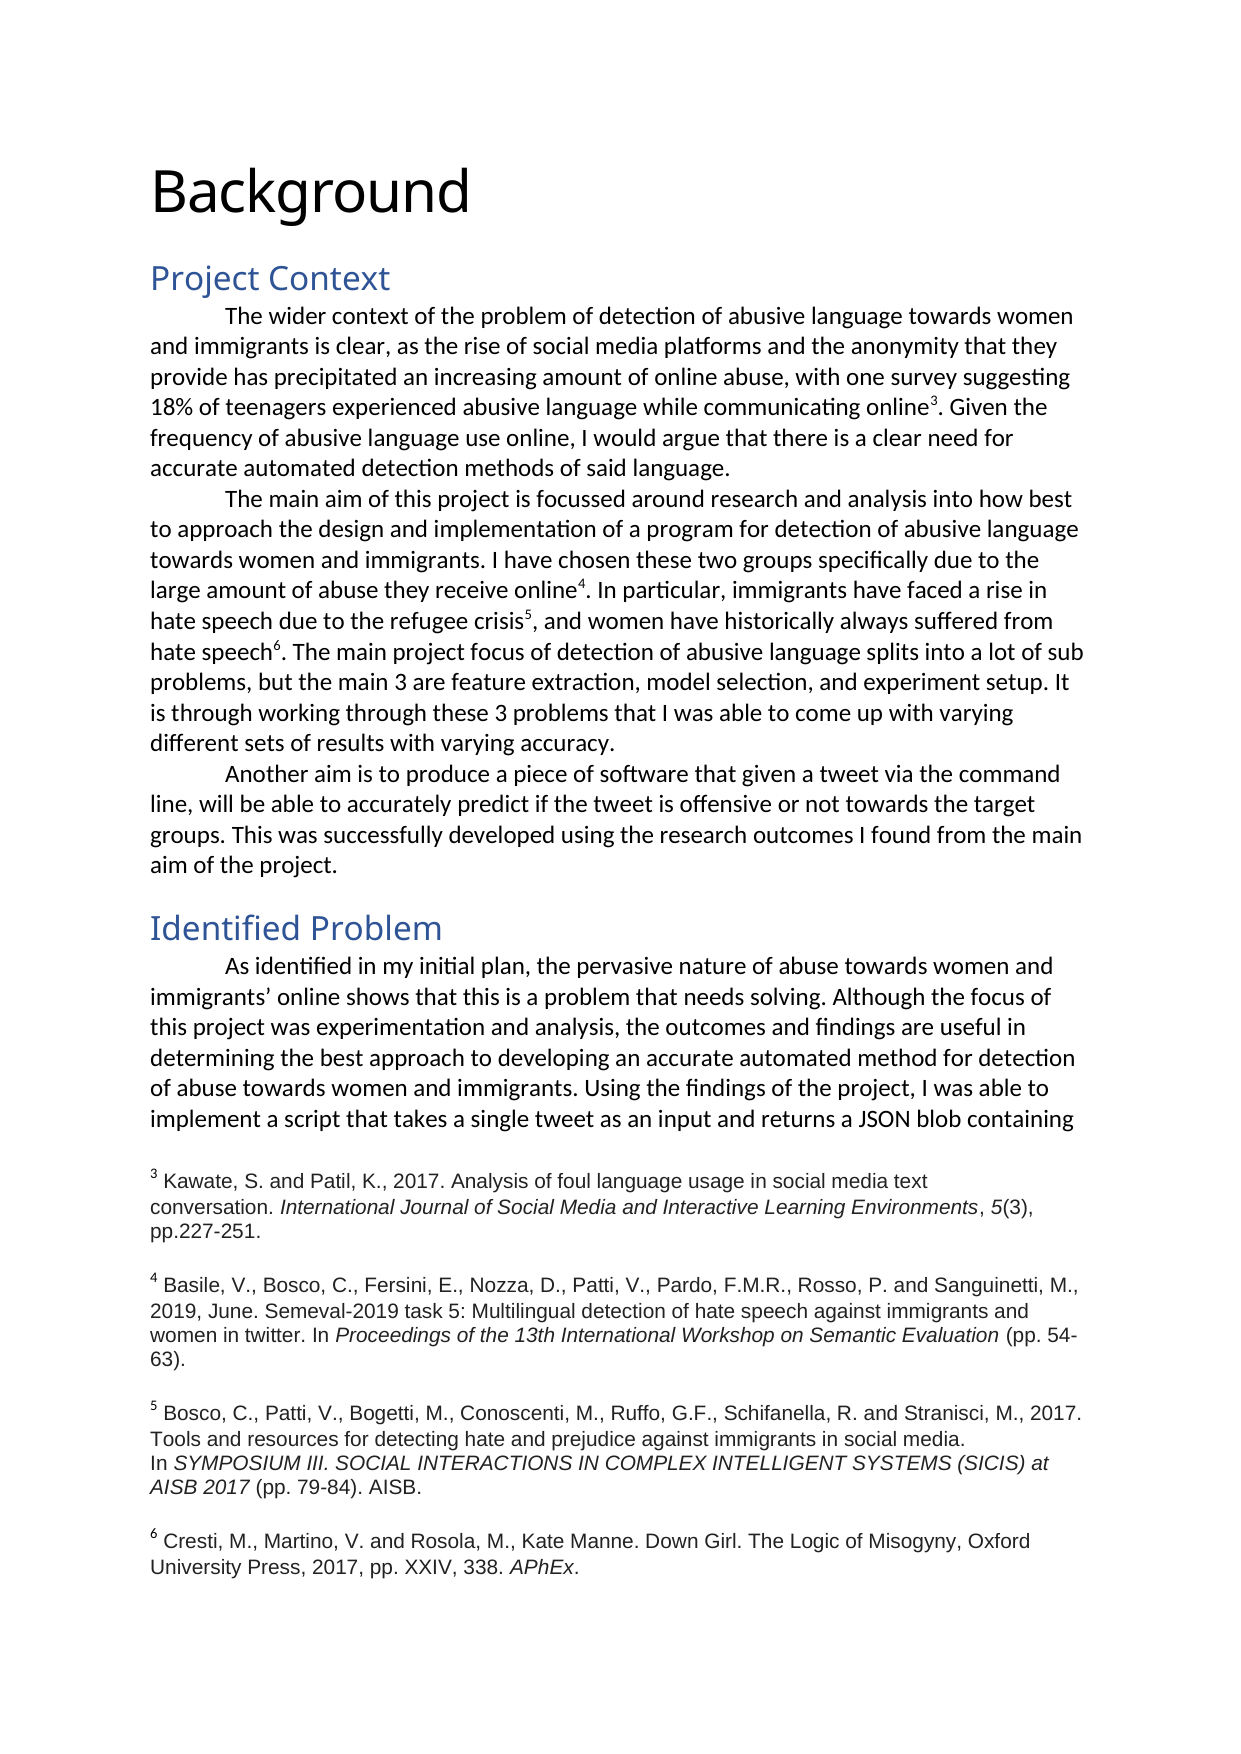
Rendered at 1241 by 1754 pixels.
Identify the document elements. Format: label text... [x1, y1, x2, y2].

text The wider context of the problem of detection of abusive language towards women and immigrants is clear, as the rise of social media platforms and the anonymity that they provide has precipitated an increasing amount of online abuse, with one survey suggesting 18% of teenagers experienced abusive language while communicating online. Given the frequency of abusive language use online, I would argue that there is a clear need for accurate automated detection methods of said language. [150, 300, 1090, 483]
subtitle Identified Problem [150, 905, 1090, 950]
text As identified in my initial plan, the pervasive nature of abuse towards women and immigrants’ online shows that this is a problem that needs solving. Although the focus of this project was experimentation and analysis, the outcomes and findings are useful in determining the best approach to developing an accurate automated method for detection of abuse towards women and immigrants. Using the findings of the project, I was able to implement a script that takes a single tweet as an input and returns a JSON blob containing an offensive/not offensive prediction for the tweet. This could be quickly added to an online platform to aid in hate speech detection. [150, 950, 1090, 1133]
subtitle Project Context [150, 254, 1090, 300]
title Background [150, 150, 1090, 229]
text The main aim of this project is focussed around research and analysis into how best to approach the design and implementation of a program for detection of abusive language towards women and immigrants. I have chosen these two groups specifically due to the large amount of abuse they receive online. In particular, immigrants have faced a rise in hate speech due to the refugee crisis, and women have historically always suffered from hate speech. The main project focus of detection of abusive language splits into a lot of sub problems, but the main 3 are feature extraction, model selection, and experiment setup. It is through working through these 3 problems that I was able to come up with varying different sets of results with varying accuracy. [150, 483, 1090, 758]
text Another aim is to produce a piece of software that given a tweet via the command line, will be able to accurately predict if the tweet is offensive or not towards the target groups. This was successfully developed using the research outcomes I found from the main aim of the project. [150, 758, 1090, 880]
